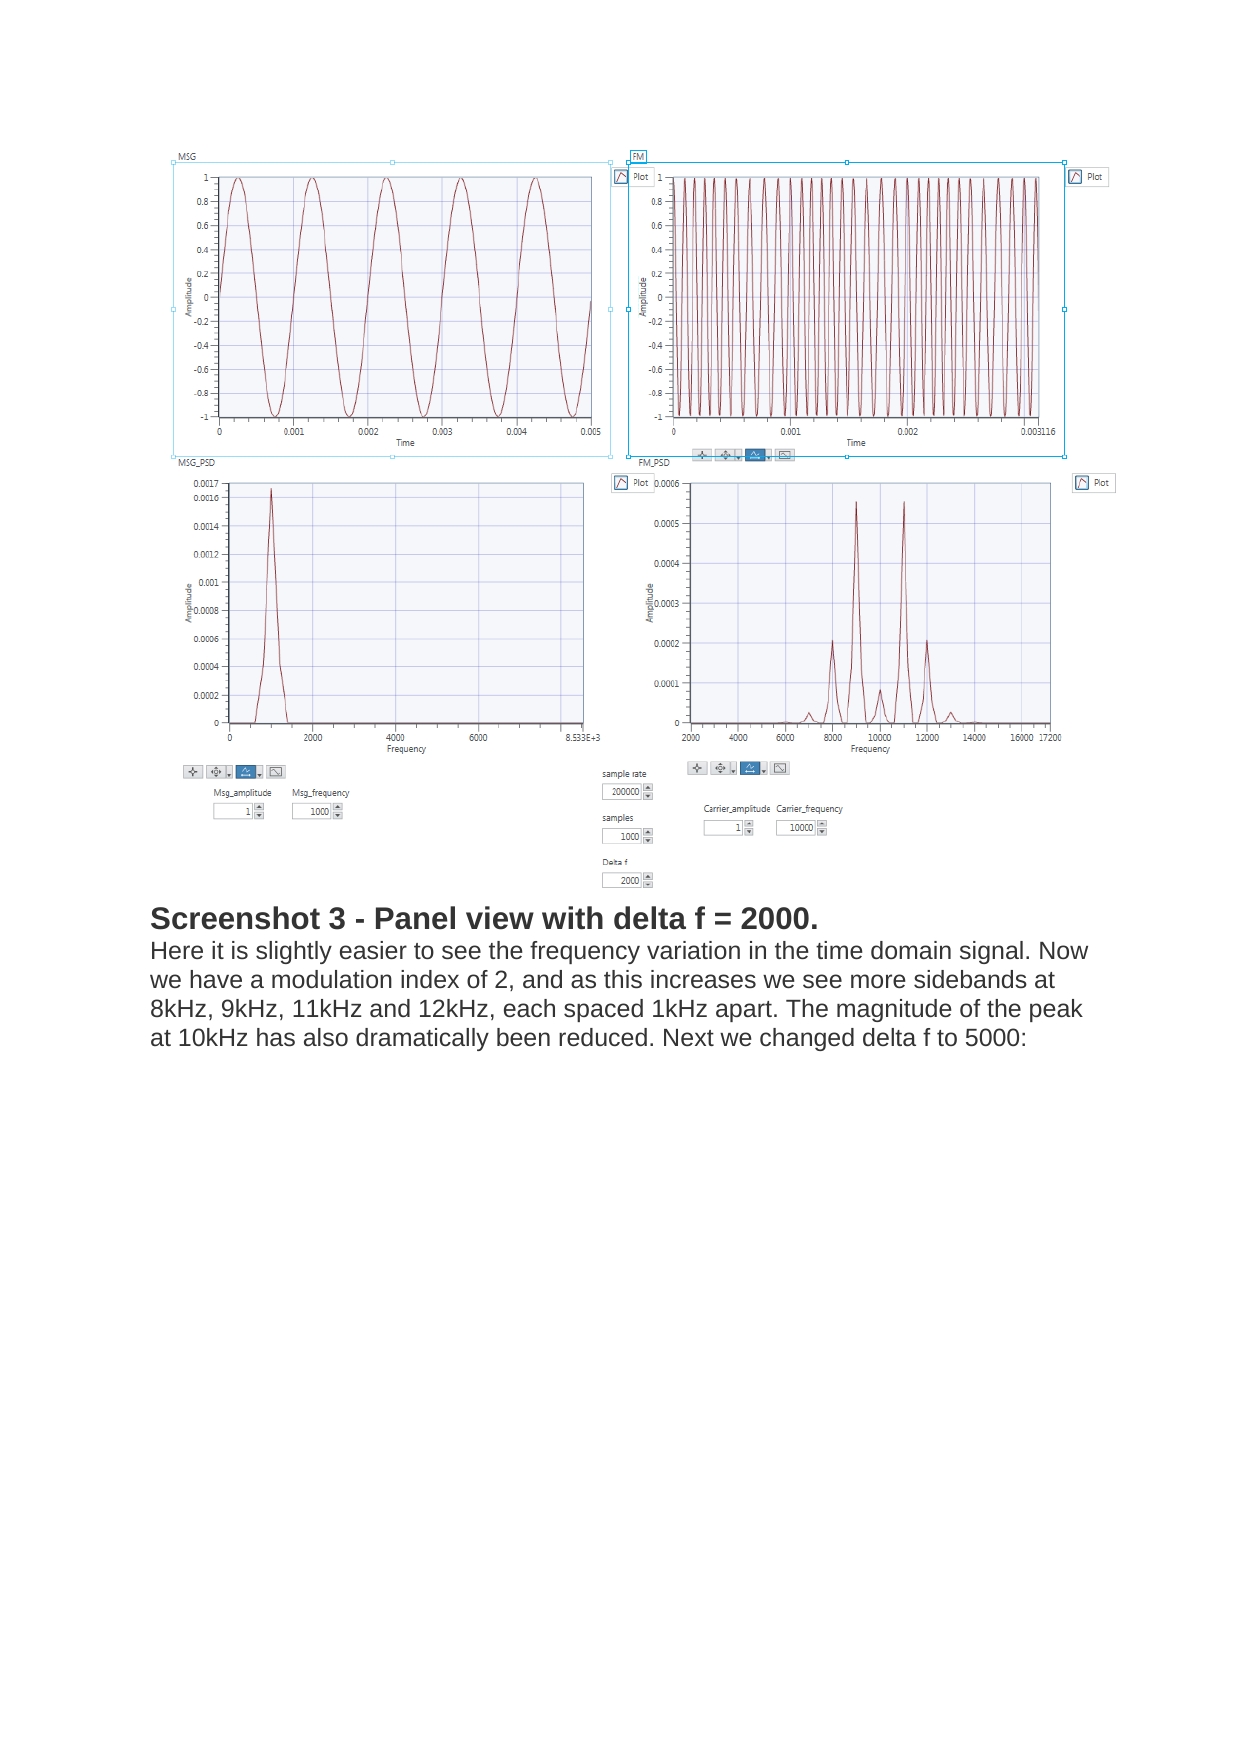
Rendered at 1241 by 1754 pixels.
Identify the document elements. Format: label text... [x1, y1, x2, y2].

picture [150, 150, 1138, 901]
text Screenshot 3 - Panel view with delta f = 2000. [150, 901, 1090, 936]
picture [632, 152, 645, 161]
picture [630, 164, 1063, 455]
text Here it is slightly easier to see the frequency variation in the time domain signal. Now we have a modulation index of 2, and as this increases we see more sidebands at 8kHz, 9kHz, 11kHz and 12kHz, each spaced 1kHz apart. The magnitude of the peak at 10kHz has also dramatically been reduced. Next we changed delta f to 5000: [150, 936, 1090, 1051]
